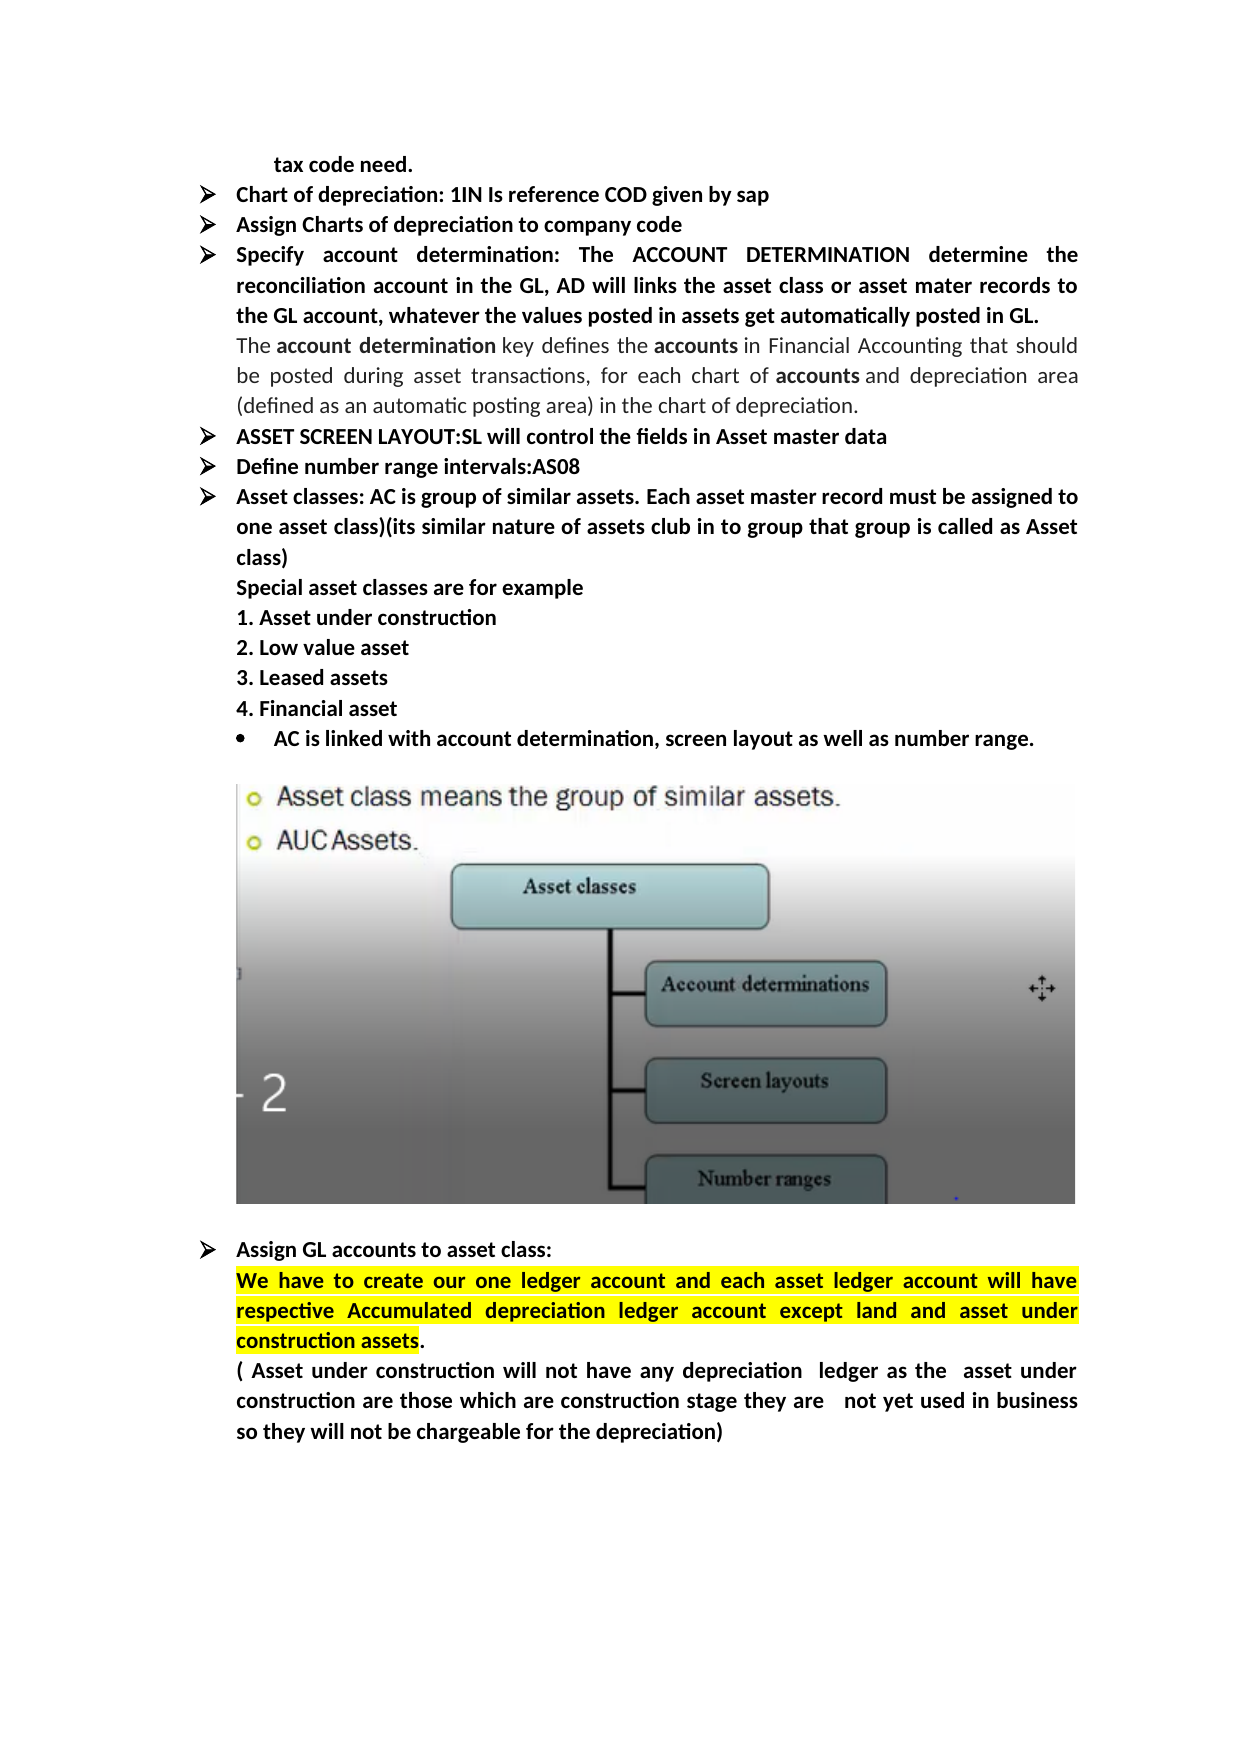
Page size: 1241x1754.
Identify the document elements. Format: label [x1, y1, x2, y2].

table_cell [150, 150, 1090, 1314]
